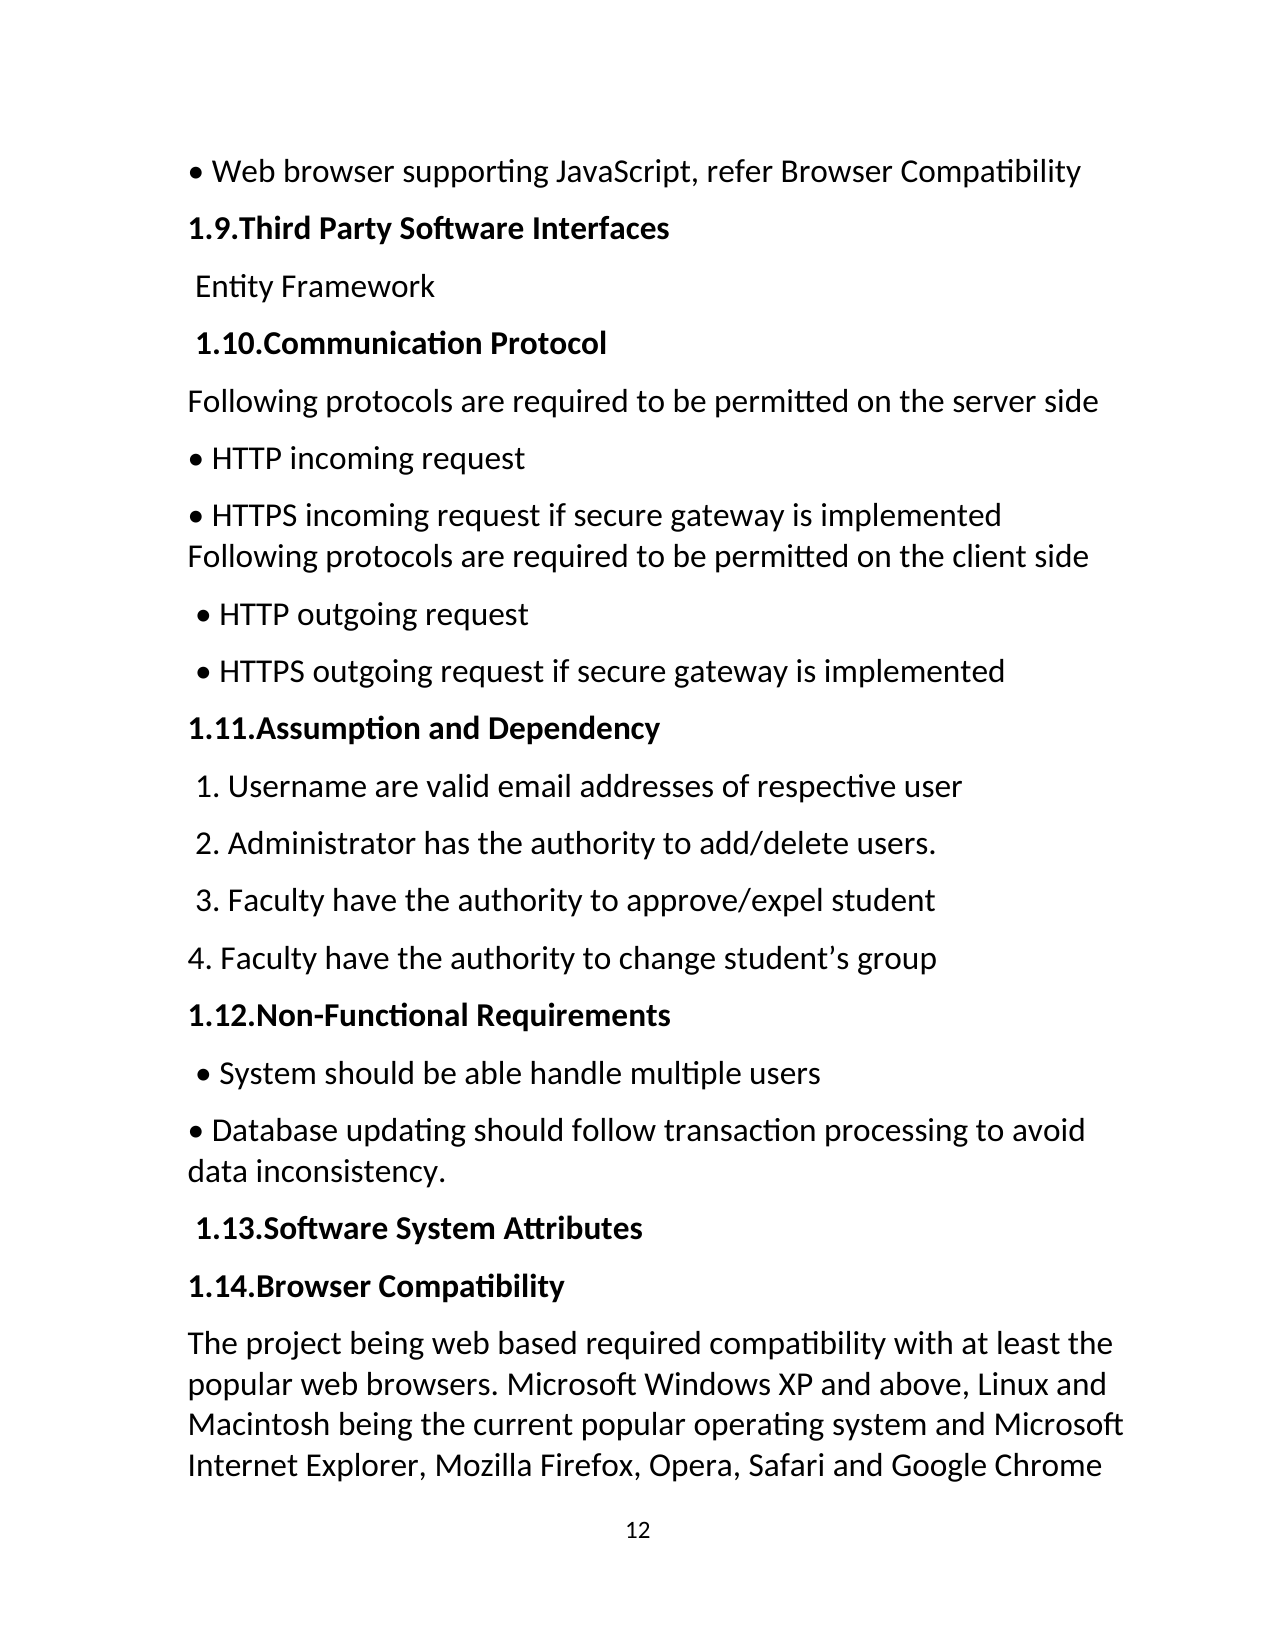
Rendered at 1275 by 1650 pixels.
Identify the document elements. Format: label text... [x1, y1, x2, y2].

text • Web browser supporting JavaScript, refer Browser Compatibility [187, 150, 1125, 191]
text 1.14.Browser Compatibility [187, 1264, 1125, 1305]
text • HTTP incoming request [187, 437, 1125, 478]
text 1.10.Communication Protocol [187, 322, 1125, 363]
text 1. Username are valid email addresses of respective user [187, 765, 1125, 805]
text • HTTPS incoming request if secure gateway is implemented Following protocols are required to be permitted on the client side [187, 494, 1125, 576]
text Following protocols are required to be permitted on the server side [187, 379, 1125, 420]
text • HTTPS outgoing request if secure gateway is implemented [187, 650, 1125, 691]
text • System should be able handle multiple users [187, 1052, 1125, 1092]
text • HTTP outgoing request [187, 592, 1125, 633]
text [187, 1322, 1125, 1485]
text 2. Administrator has the authority to add/delete users. [187, 822, 1125, 863]
text Entity Framework [187, 265, 1125, 306]
text 4. Faculty have the authority to change student’s group [187, 937, 1125, 978]
text 3. Faculty have the authority to approve/expel student [187, 879, 1125, 920]
text 1.9.Third Party Software Interfaces [187, 207, 1125, 248]
text 1.13.Software System Attributes [187, 1207, 1125, 1248]
text 1.12.Non-Functional Requirements [187, 994, 1125, 1035]
text 1.11.Assumption and Dependency [187, 707, 1125, 748]
text • Database updating should follow transaction processing to avoid data inconsistency. [187, 1109, 1125, 1191]
